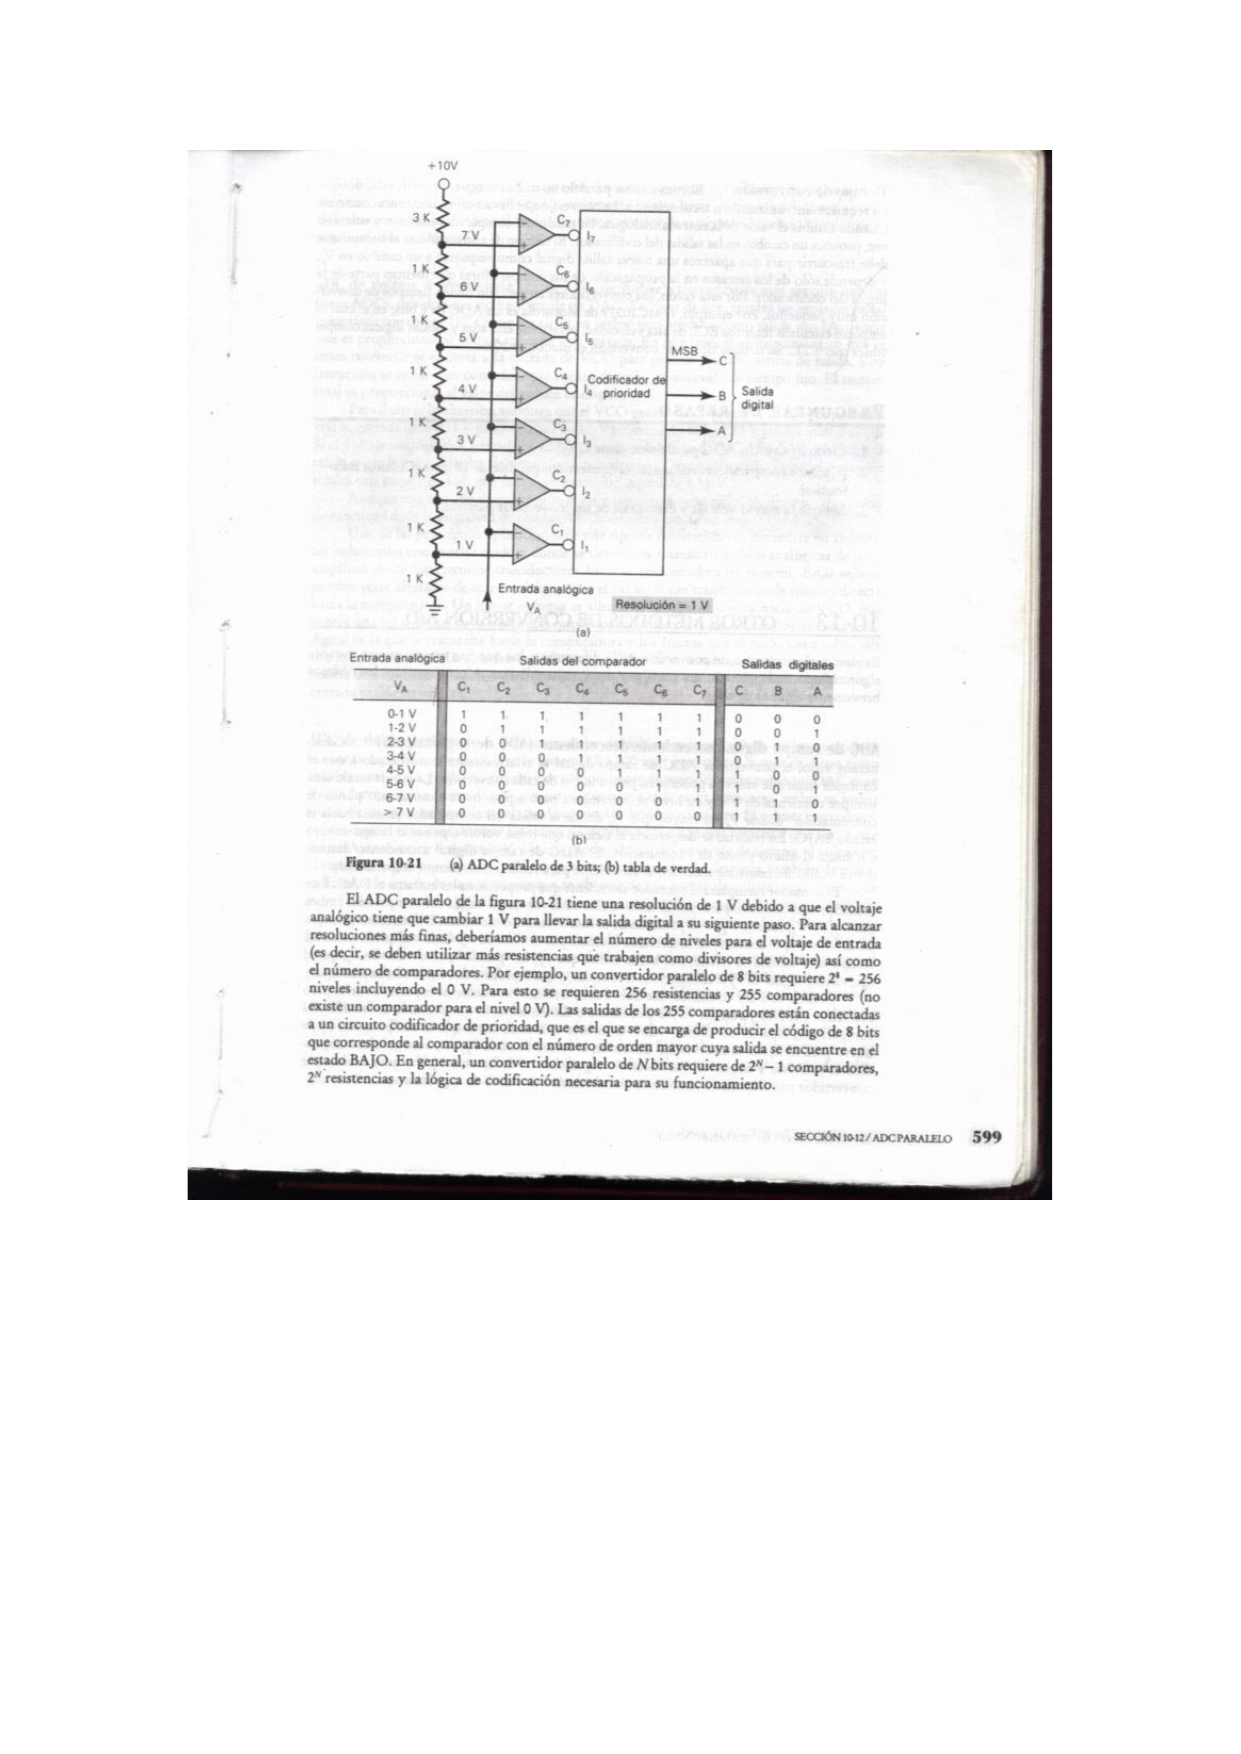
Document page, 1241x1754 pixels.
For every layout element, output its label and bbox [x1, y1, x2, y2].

picture [187, 150, 1053, 1200]
